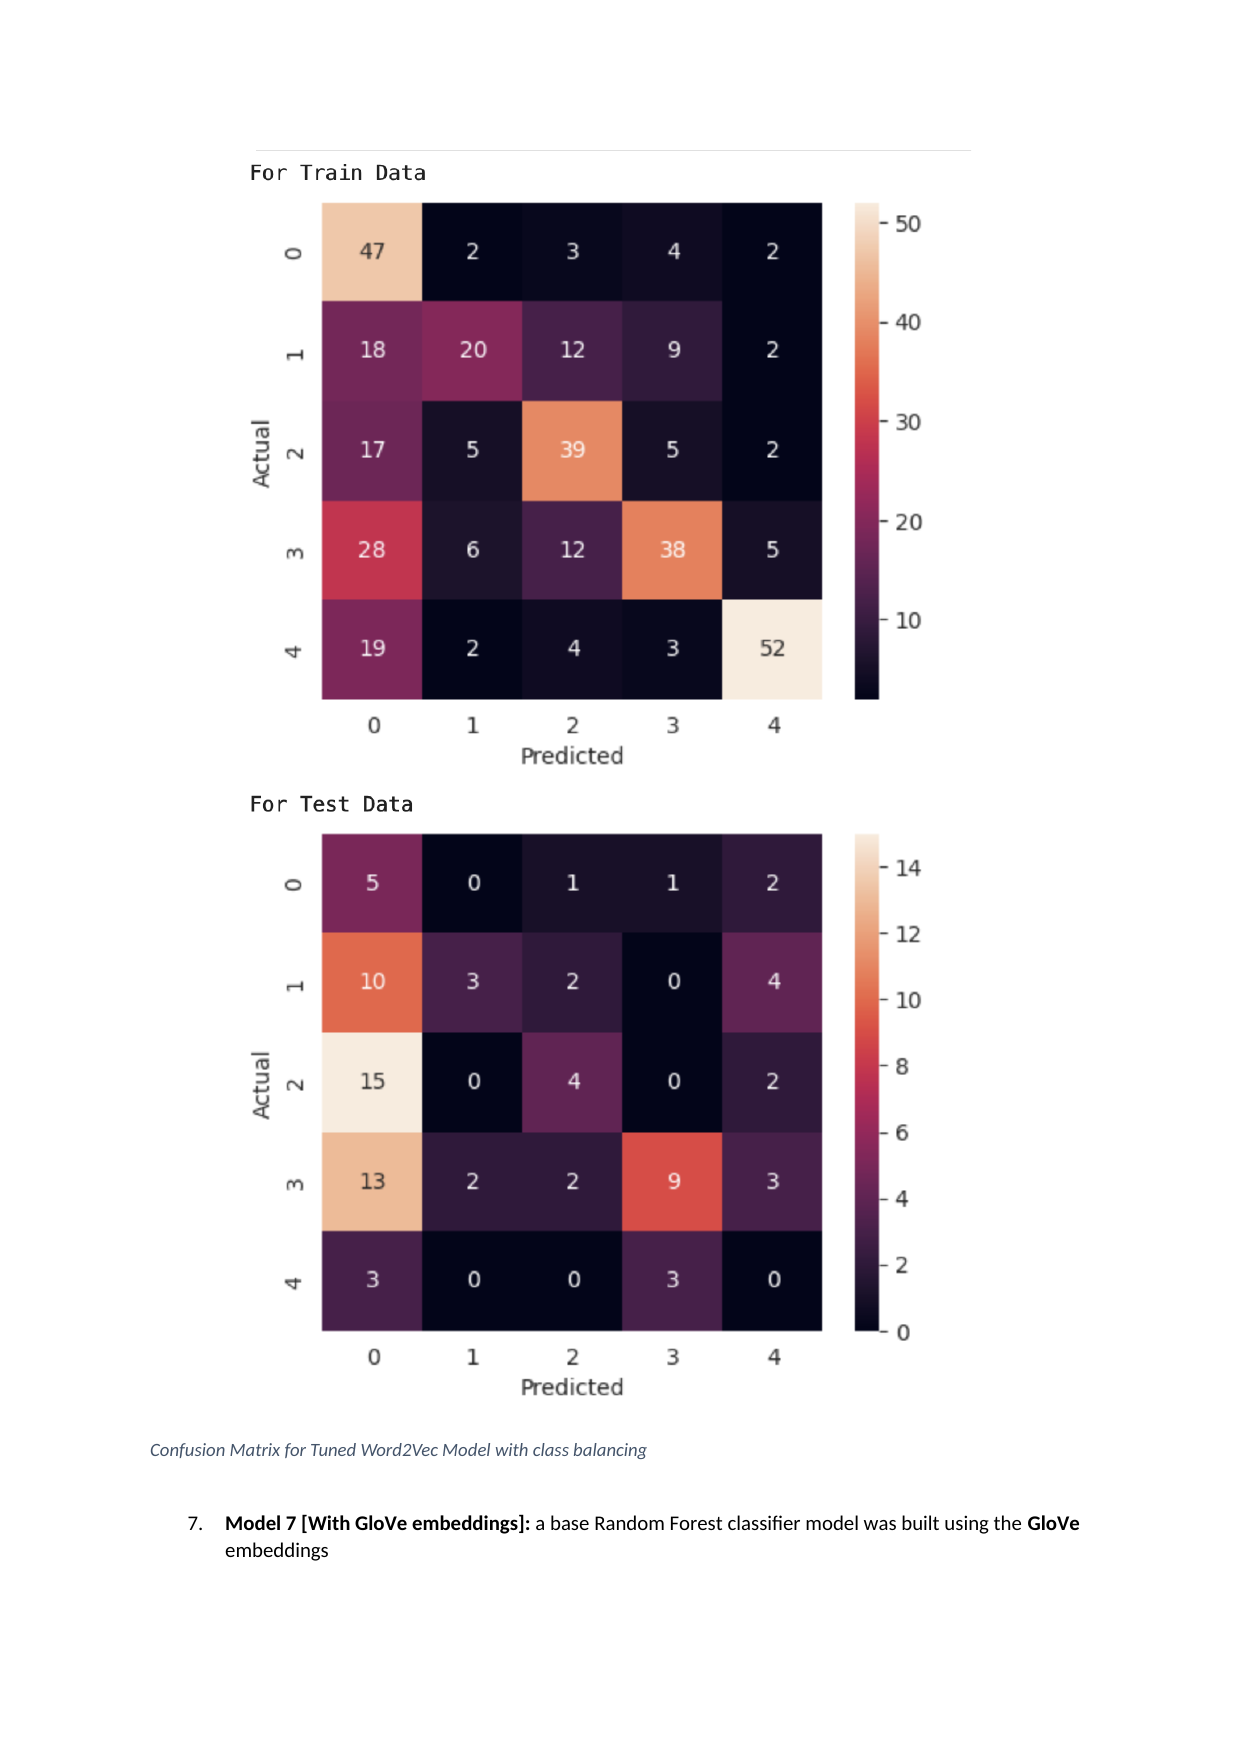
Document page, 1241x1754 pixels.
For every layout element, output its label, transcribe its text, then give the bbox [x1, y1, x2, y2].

text Confusion Matrix for Tuned Word2Vec Model with class balancing [150, 1439, 1090, 1462]
picture [225, 150, 972, 1420]
list Model 7 [With GloVe embeddings]: a base Random Forest classifier model was built using the GloVe embeddings [187, 1510, 1090, 1563]
